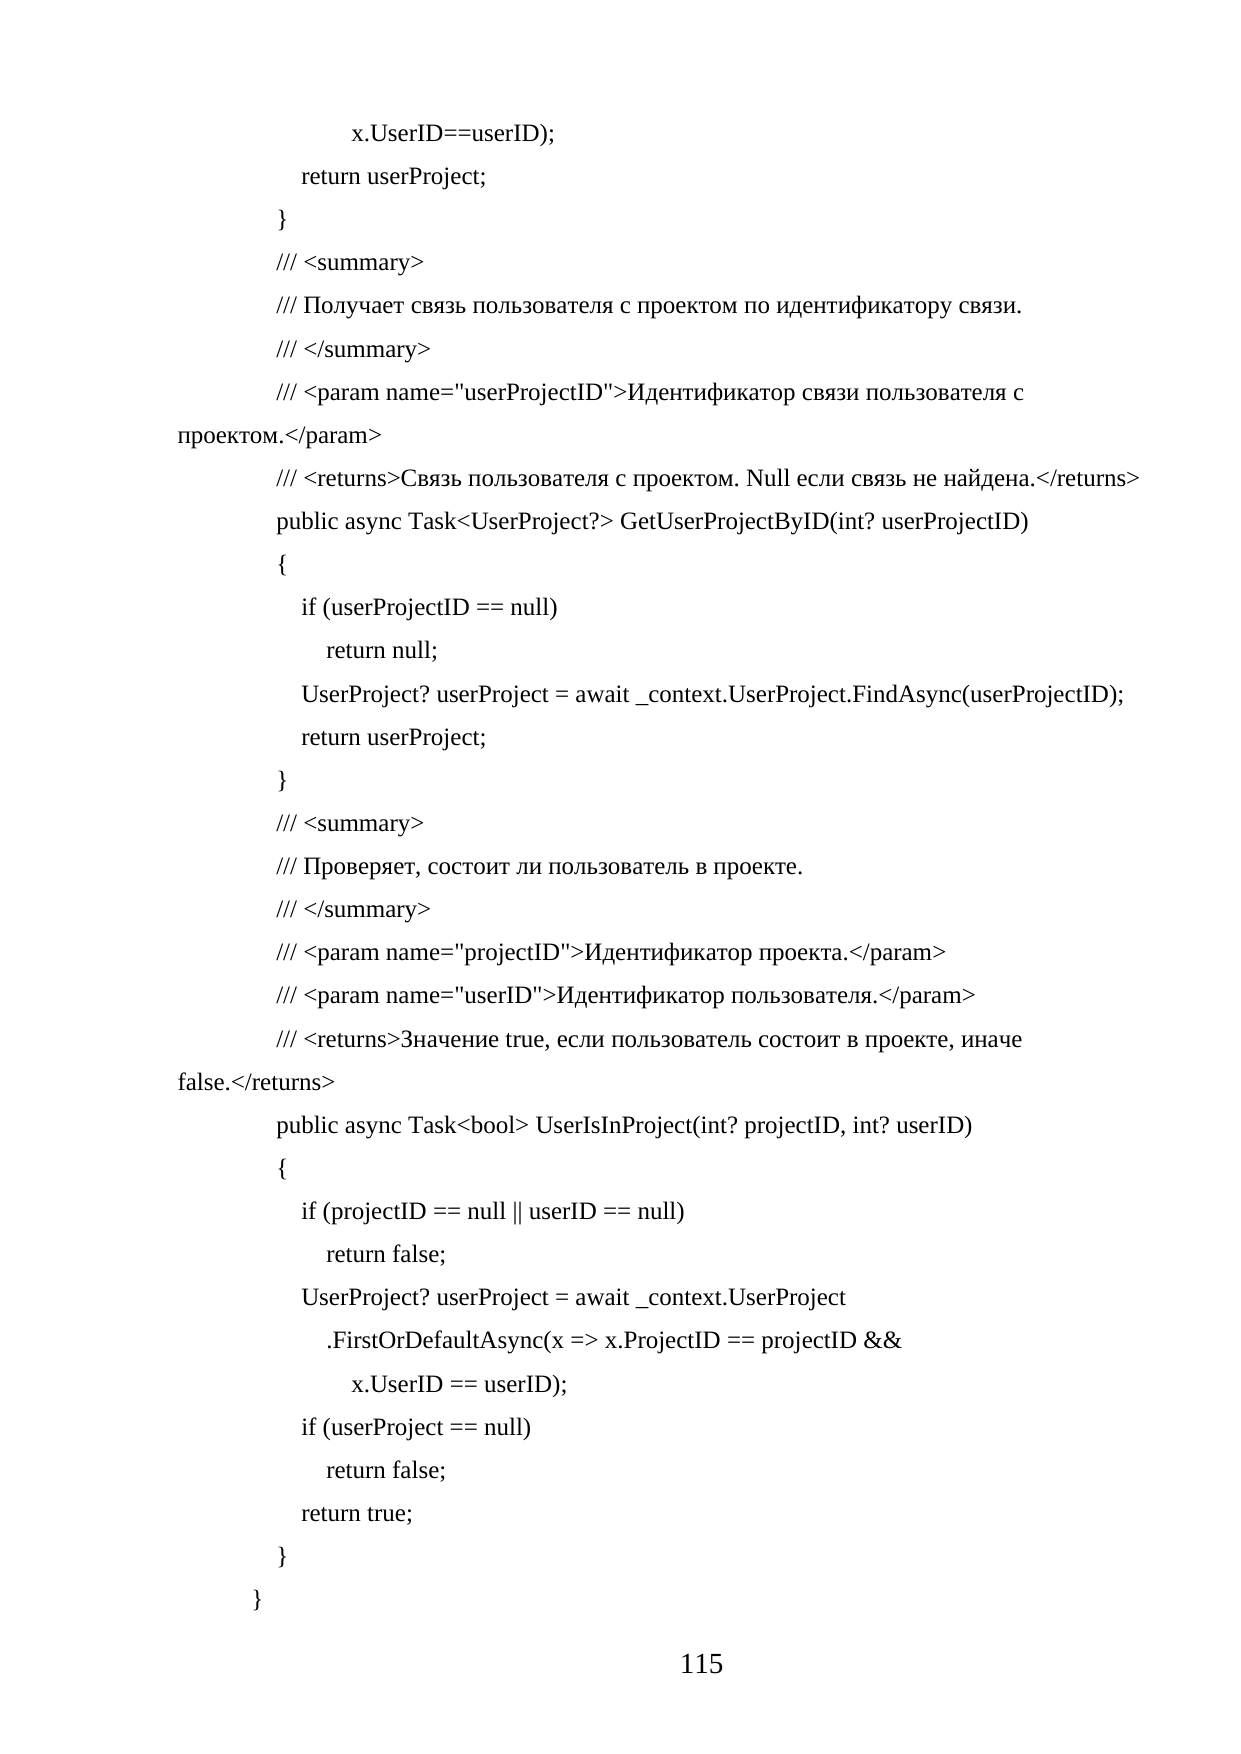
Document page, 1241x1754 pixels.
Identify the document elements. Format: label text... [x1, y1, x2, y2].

text /// </summary> [177, 894, 1152, 923]
text return true; [177, 1498, 1152, 1527]
text /// </summary> [177, 334, 1152, 362]
text return userProject; [177, 722, 1152, 751]
text return false; [177, 1239, 1152, 1268]
text } [177, 1584, 1152, 1613]
text if (projectID == null || userID == null) [177, 1196, 1152, 1225]
text { [177, 549, 1152, 578]
text /// <summary> [177, 808, 1152, 837]
text /// Получает связь пользователя с проектом по идентификатору связи. [177, 291, 1152, 319]
text if (userProject == null) [177, 1412, 1152, 1441]
text if (userProjectID == null) [177, 592, 1152, 621]
text return userProject; [177, 161, 1152, 190]
text } [177, 765, 1152, 794]
text UserProject? userProject = await _context.UserProject [177, 1282, 1152, 1311]
text /// Проверяет, состоит ли пользователь в проекте. [177, 851, 1152, 880]
text /// <param name="projectID">Идентификатор проекта.</param> [177, 937, 1152, 966]
text x.UserID == userID); [177, 1369, 1152, 1397]
text /// <param name="userProjectID">Идентификатор связи пользователя с проектом.</param> [177, 377, 1152, 449]
text { [177, 1153, 1152, 1182]
text } [177, 204, 1152, 233]
text public async Task<bool> UserIsInProject(int? projectID, int? userID) [177, 1110, 1152, 1139]
text /// <summary> [177, 247, 1152, 276]
text x.UserID==userID); [177, 118, 1152, 147]
text /// <returns>Связь пользователя с проектом. Null если связь не найдена.</returns> [177, 463, 1152, 492]
text UserProject? userProject = await _context.UserProject.FindAsync(userProjectID); [177, 679, 1152, 707]
text } [177, 1541, 1152, 1570]
text .FirstOrDefaultAsync(x => x.ProjectID == projectID && [177, 1326, 1152, 1354]
text return null; [177, 636, 1152, 664]
text return false; [177, 1455, 1152, 1484]
text public async Task<UserProject?> GetUserProjectByID(int? userProjectID) [177, 506, 1152, 535]
text /// <param name="userID">Идентификатор пользователя.</param> [177, 981, 1152, 1009]
text /// <returns>Значение true, если пользователь состоит в проекте, иначе false.</returns> [177, 1024, 1152, 1096]
